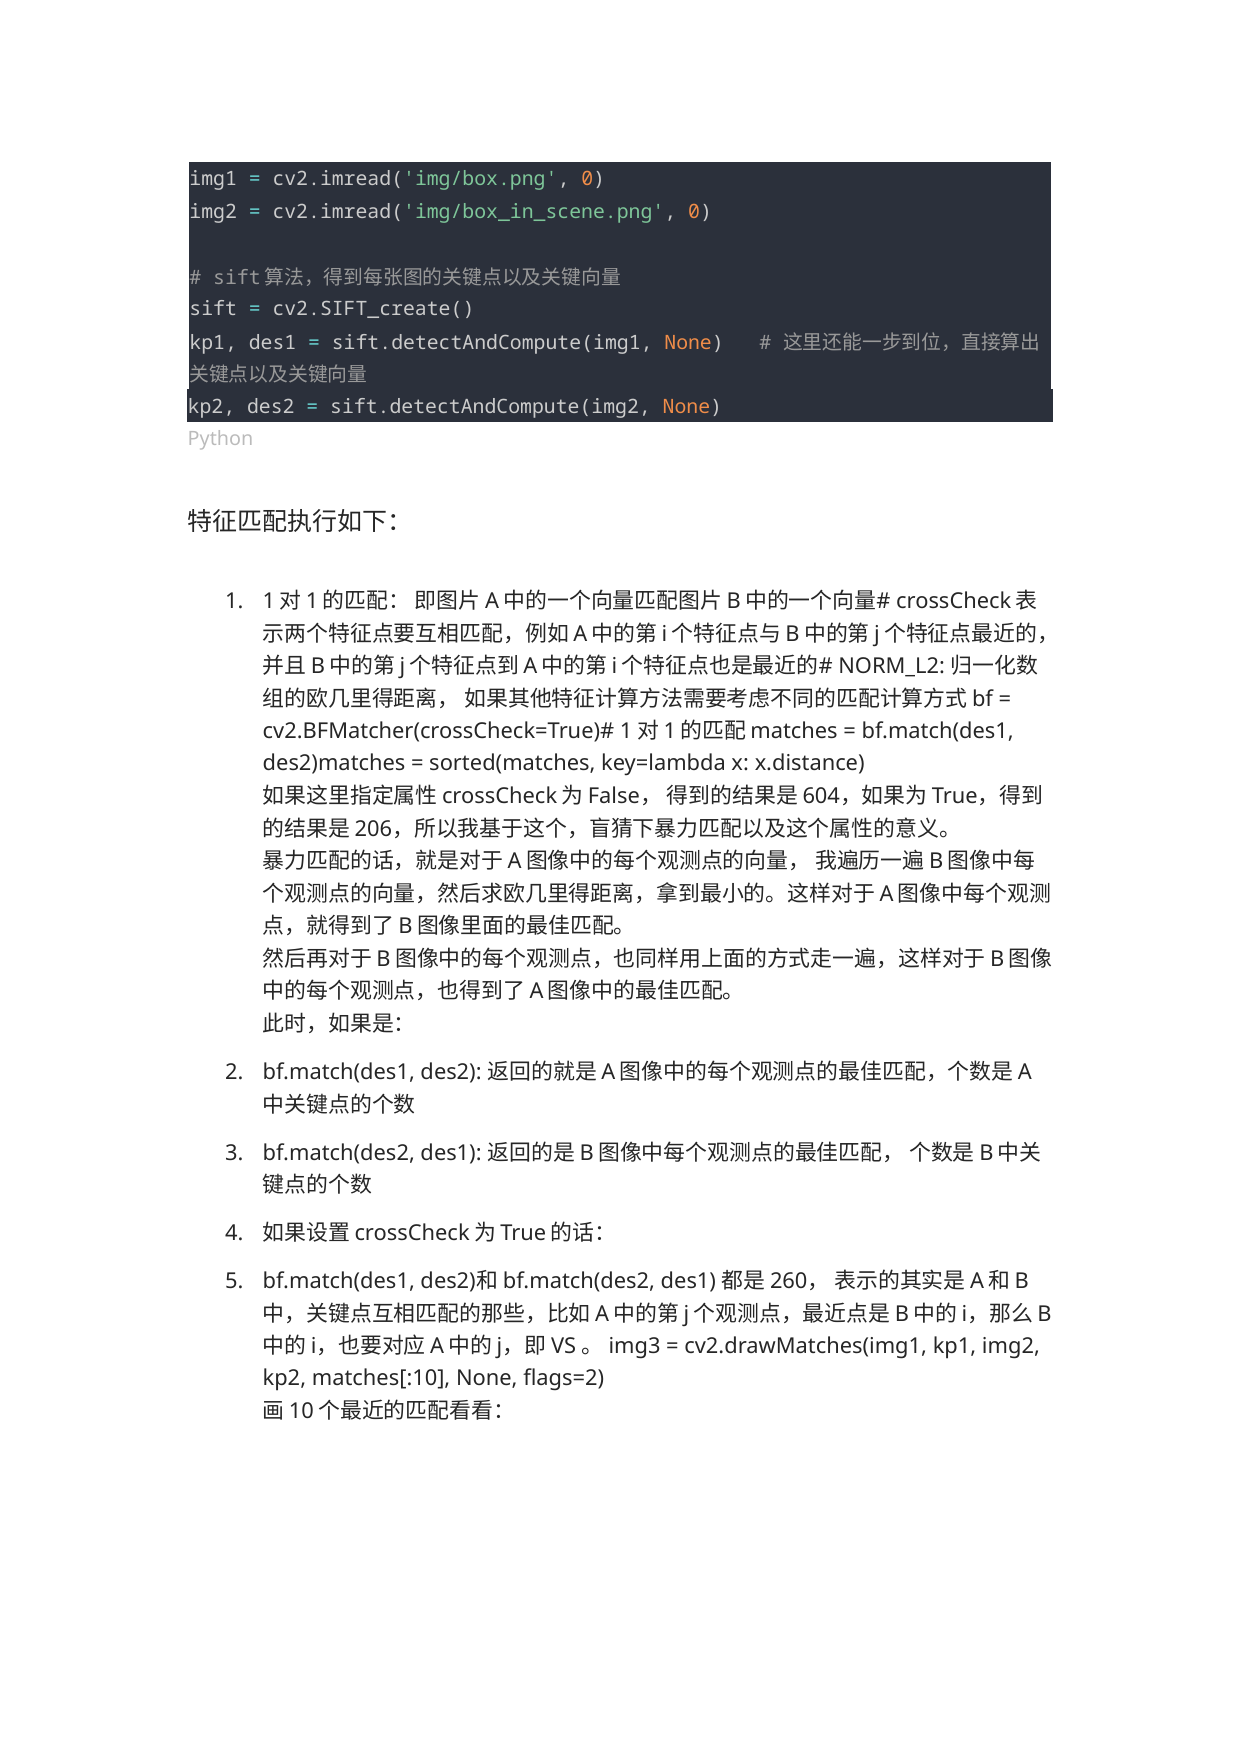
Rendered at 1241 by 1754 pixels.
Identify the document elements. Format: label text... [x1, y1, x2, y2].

list 如果设置crossCheck为True的话： [225, 1215, 1053, 1248]
text Python [187, 422, 1053, 454]
text sift = cv2.SIFT_create() [189, 292, 1051, 324]
list bf.match(des2, des1): 返回的是B图像中每个观测点的最佳匹配， 个数是B中关键点的个数 [225, 1134, 1053, 1199]
list 1对1的匹配： 即图片A中的一个向量匹配图片B中的一个向量# crossCheck表示两个特征点要互相匹配，例如A中的第i个特征点与B中的第j个特征点最近的，并且B中的第j个特征点到A中的第i个特征点也是最近的# NORM_L2: 归一化数组的欧几里得距离， 如果其他特征计算方法需要考虑不同的匹配计算方式bf = cv2.BFMatcher(crossCheck=True)# 1对1的匹配matches = bf.match(des1, des2)matches = sorted(matches, key=lambda x: x.distance) 如果这里指定属性crossCheck为False， 得到的结果是604，如果为True，得到的结果是206，所以我基于这个，盲猜下暴力匹配以及这个属性的意义。 暴力匹配的话，就是对于A图像中的每个观测点的向量， 我遍历一遍B图像中每个观测点的向量，然后求欧几里得距离，拿到最小的。这样对于A图像中每个观测点，就得到了B图像里面的最佳匹配。 然后再对于B图像中的每个观测点，也同样用上面的方式走一遍，这样对于B图像中的每个观测点，也得到了A图像中的最佳匹配。 此时，如果是： [225, 583, 1053, 1038]
text # sift算法，得到每张图的关键点以及关键向量 [189, 259, 1051, 292]
text kp2, des2 = sift.detectAndCompute(img2, None) [187, 389, 1053, 422]
list bf.match(des1, des2): 返回的就是A图像中的每个观测点的最佳匹配，个数是A中关键点的个数 [225, 1054, 1053, 1119]
text kp1, des1 = sift.detectAndCompute(img1, None) # 这里还能一步到位，直接算出关键点以及关键向量 [189, 324, 1051, 389]
text img1 = cv2.imread('img/box.png', 0) [189, 162, 1051, 194]
text 特征匹配执行如下： [187, 487, 1053, 552]
text img2 = cv2.imread('img/box_in_scene.png', 0) [189, 194, 1051, 227]
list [225, 1263, 1053, 1426]
